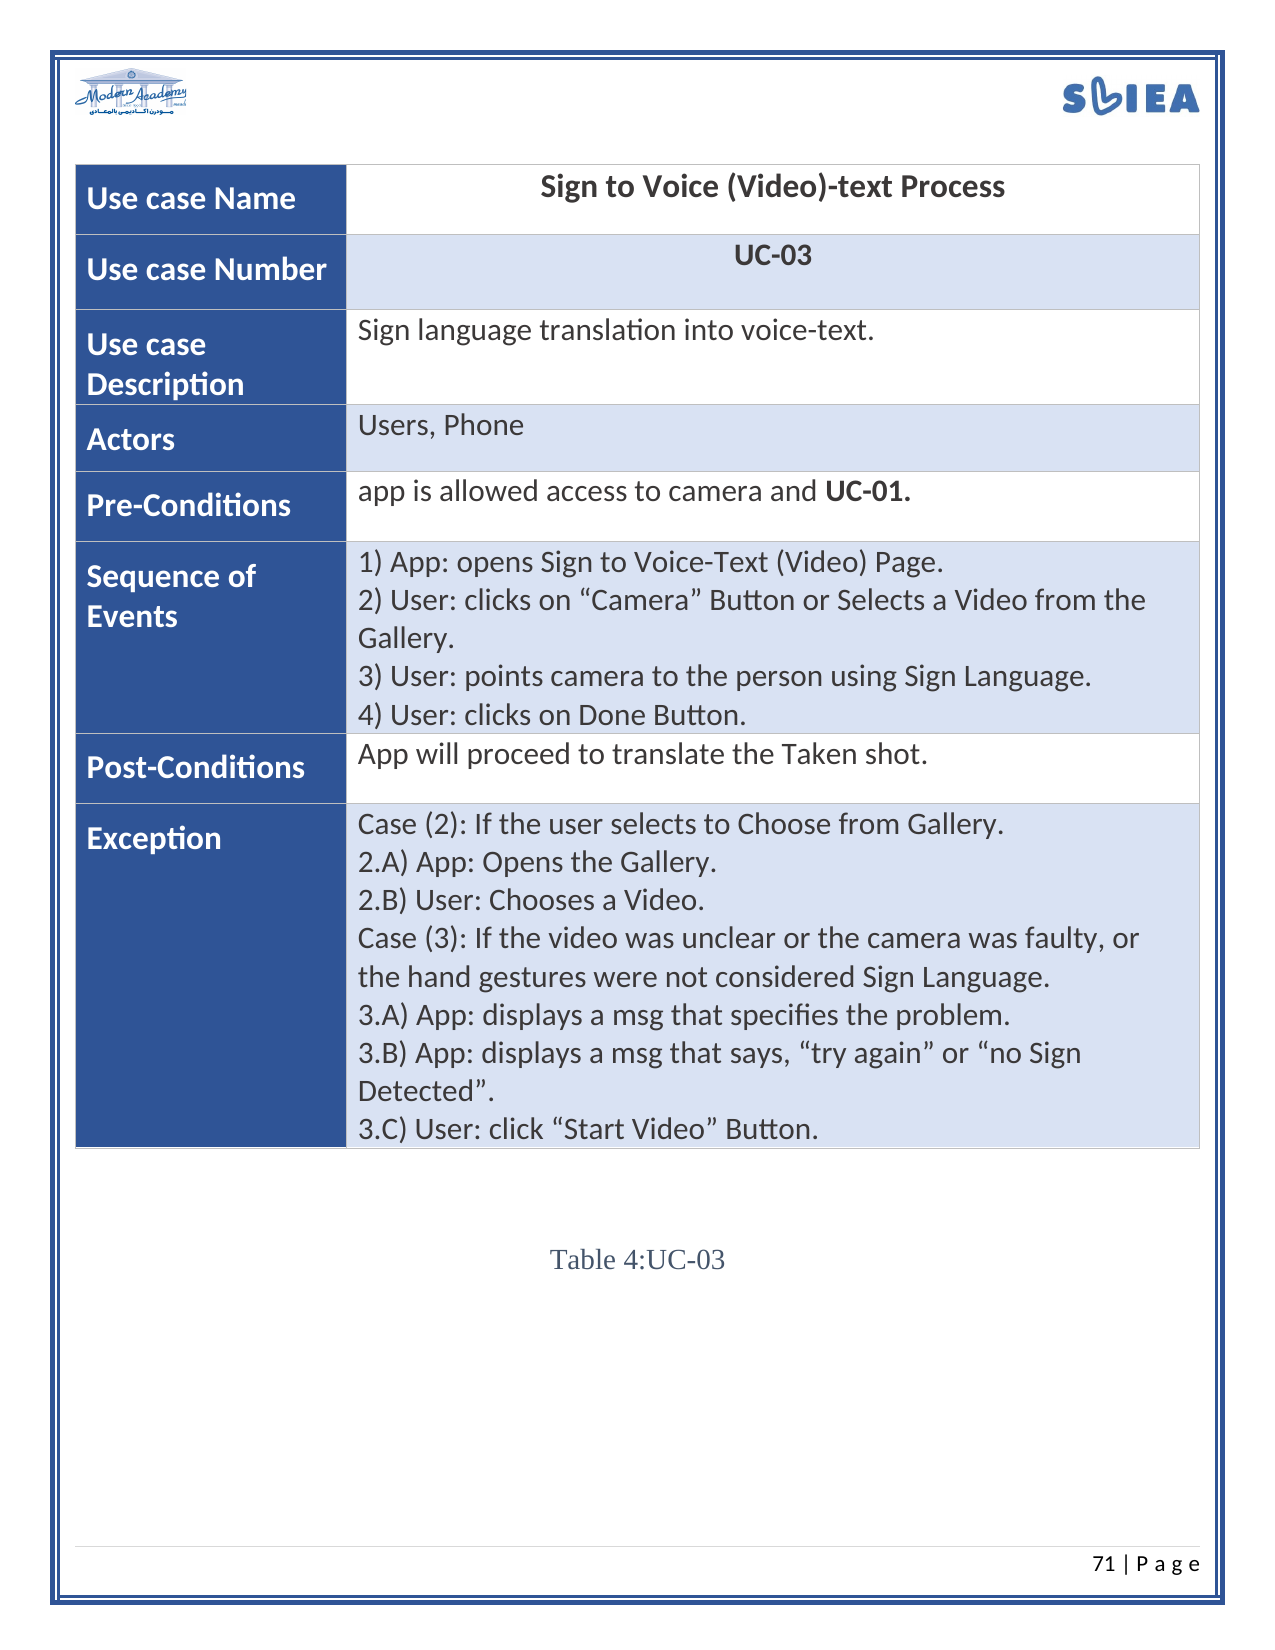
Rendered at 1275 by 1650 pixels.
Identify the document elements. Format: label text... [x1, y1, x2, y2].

table_cell Users, Phone [347, 405, 1199, 471]
picture [75, 68, 187, 115]
table_cell Use case Description [76, 310, 346, 404]
table_cell 1) App: opens Sign to Voice-Text (Video) Page. 2) User: clicks on “Camera” Button or Selects a Video from the Gallery. 3) User: points camera to the person using Sign Language. 4) User: clicks on Done Button. [347, 542, 1199, 733]
table_cell UC-03 [347, 235, 1199, 309]
table_cell app is allowed access to camera and UC-01. [347, 472, 1199, 541]
table_cell Sign language translation into voice-text. [347, 310, 1199, 404]
table_cell Exception [76, 804, 346, 1147]
table_cell Post-Conditions [76, 734, 346, 803]
table_cell App will proceed to translate the Taken shot. [347, 734, 1199, 803]
table_cell Case (2): If the user selects to Choose from Gallery. 2.A) App: Opens the Gallery. 2.B) User: Chooses a Video. Case (3): If the video was unclear or the camera was faulty, or the hand gestures were not considered Sign Language. 3.A) App: displays a msg that specifies the problem. 3.B) App: displays a msg that says, “try again” or “no Sign Detected”. 3.C) User: click “Start Video” Button. [347, 804, 1199, 1147]
table_header Use case Name [76, 165, 346, 234]
table_header Sign to Voice (Video)-text Process [347, 165, 1199, 234]
table_cell Actors [76, 405, 346, 471]
picture [1062, 75, 1200, 117]
table_cell Pre-Conditions [76, 472, 346, 541]
table_cell Use case Number [76, 235, 346, 309]
text Table 4:UC-03 [75, 1242, 1200, 1276]
table_cell Sequence of Events [76, 542, 346, 733]
